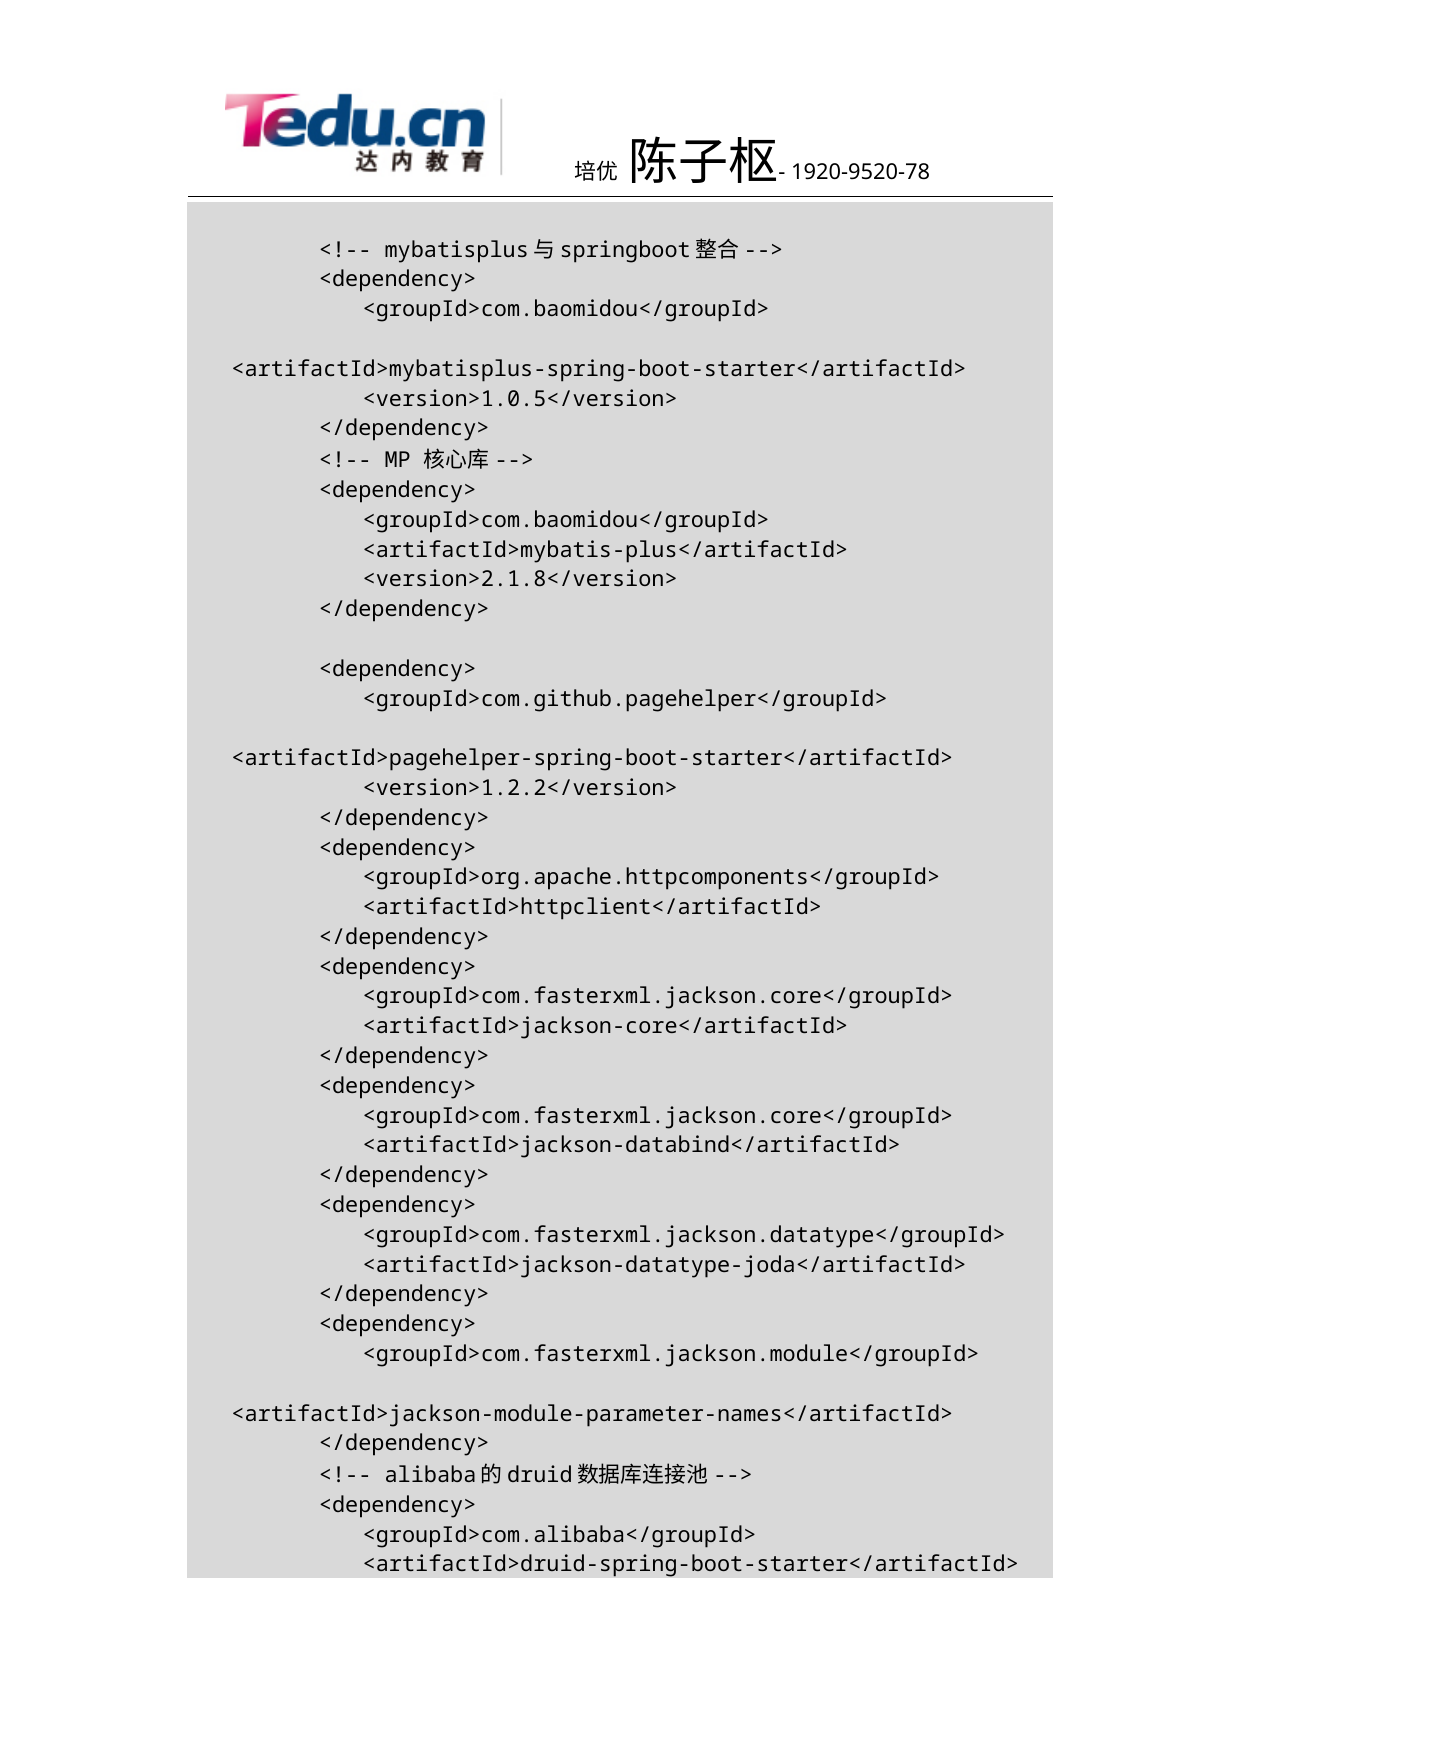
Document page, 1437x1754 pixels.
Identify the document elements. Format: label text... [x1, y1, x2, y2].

text </dependency> [187, 921, 1053, 951]
text <groupId>com.baomidou</groupId> [187, 293, 1053, 323]
text <groupId>com.baomidou</groupId> [187, 504, 1053, 533]
text <dependency> [187, 653, 1053, 682]
text <groupId>com.alibaba</groupId> [187, 1519, 1053, 1548]
text <dependency> [187, 474, 1053, 504]
text <artifactId>mybatisplus-spring-boot-starter</artifactId> [187, 323, 1053, 383]
text </dependency> [187, 593, 1053, 623]
text <groupId>com.fasterxml.jackson.core</groupId> [187, 980, 1053, 1010]
text <dependency> [187, 1070, 1053, 1099]
text <version>1.0.5</version> [187, 383, 1053, 412]
text <dependency> [187, 831, 1053, 861]
text </dependency> [187, 802, 1053, 831]
text <artifactId>jackson-datatype-joda</artifactId> [187, 1248, 1053, 1278]
text <dependency> [187, 1489, 1053, 1519]
text <!-- mybatisplus与springboot整合 --> [187, 232, 1053, 263]
text <groupId>com.fasterxml.jackson.datatype</groupId> [187, 1219, 1053, 1248]
text <groupId>com.fasterxml.jackson.module</groupId> [187, 1338, 1053, 1368]
text <artifactId>pagehelper-spring-boot-starter</artifactId> [187, 712, 1053, 772]
text </dependency> [187, 1159, 1053, 1189]
text </dependency> [187, 1278, 1053, 1308]
text </dependency> [187, 412, 1053, 442]
text </dependency> [187, 1427, 1053, 1457]
text <dependency> [187, 1189, 1053, 1219]
text <groupId>com.fasterxml.jackson.core</groupId> [187, 1099, 1053, 1129]
text <groupId>org.apache.httpcomponents</groupId> [187, 861, 1053, 891]
text <artifactId>httpclient</artifactId> [187, 891, 1053, 921]
picture [225, 88, 507, 180]
text <artifactId>jackson-core</artifactId> [187, 1010, 1053, 1040]
text <groupId>com.github.pagehelper</groupId> [187, 682, 1053, 712]
text <dependency> [187, 263, 1053, 293]
text <artifactId>druid-spring-boot-starter</artifactId> [187, 1548, 1053, 1578]
text <version>2.1.8</version> [187, 563, 1053, 593]
text </dependency> [187, 1040, 1053, 1070]
text <artifactId>jackson-module-parameter-names</artifactId> [187, 1368, 1053, 1427]
text <!-- alibaba的druid数据库连接池 --> [187, 1457, 1053, 1489]
text <!-- MP 核心库 --> [187, 442, 1053, 474]
text <dependency> [187, 951, 1053, 980]
text <artifactId>mybatis-plus</artifactId> [187, 533, 1053, 563]
text <version>1.2.2</version> [187, 772, 1053, 802]
text <artifactId>jackson-databind</artifactId> [187, 1129, 1053, 1159]
text <dependency> [187, 1308, 1053, 1338]
